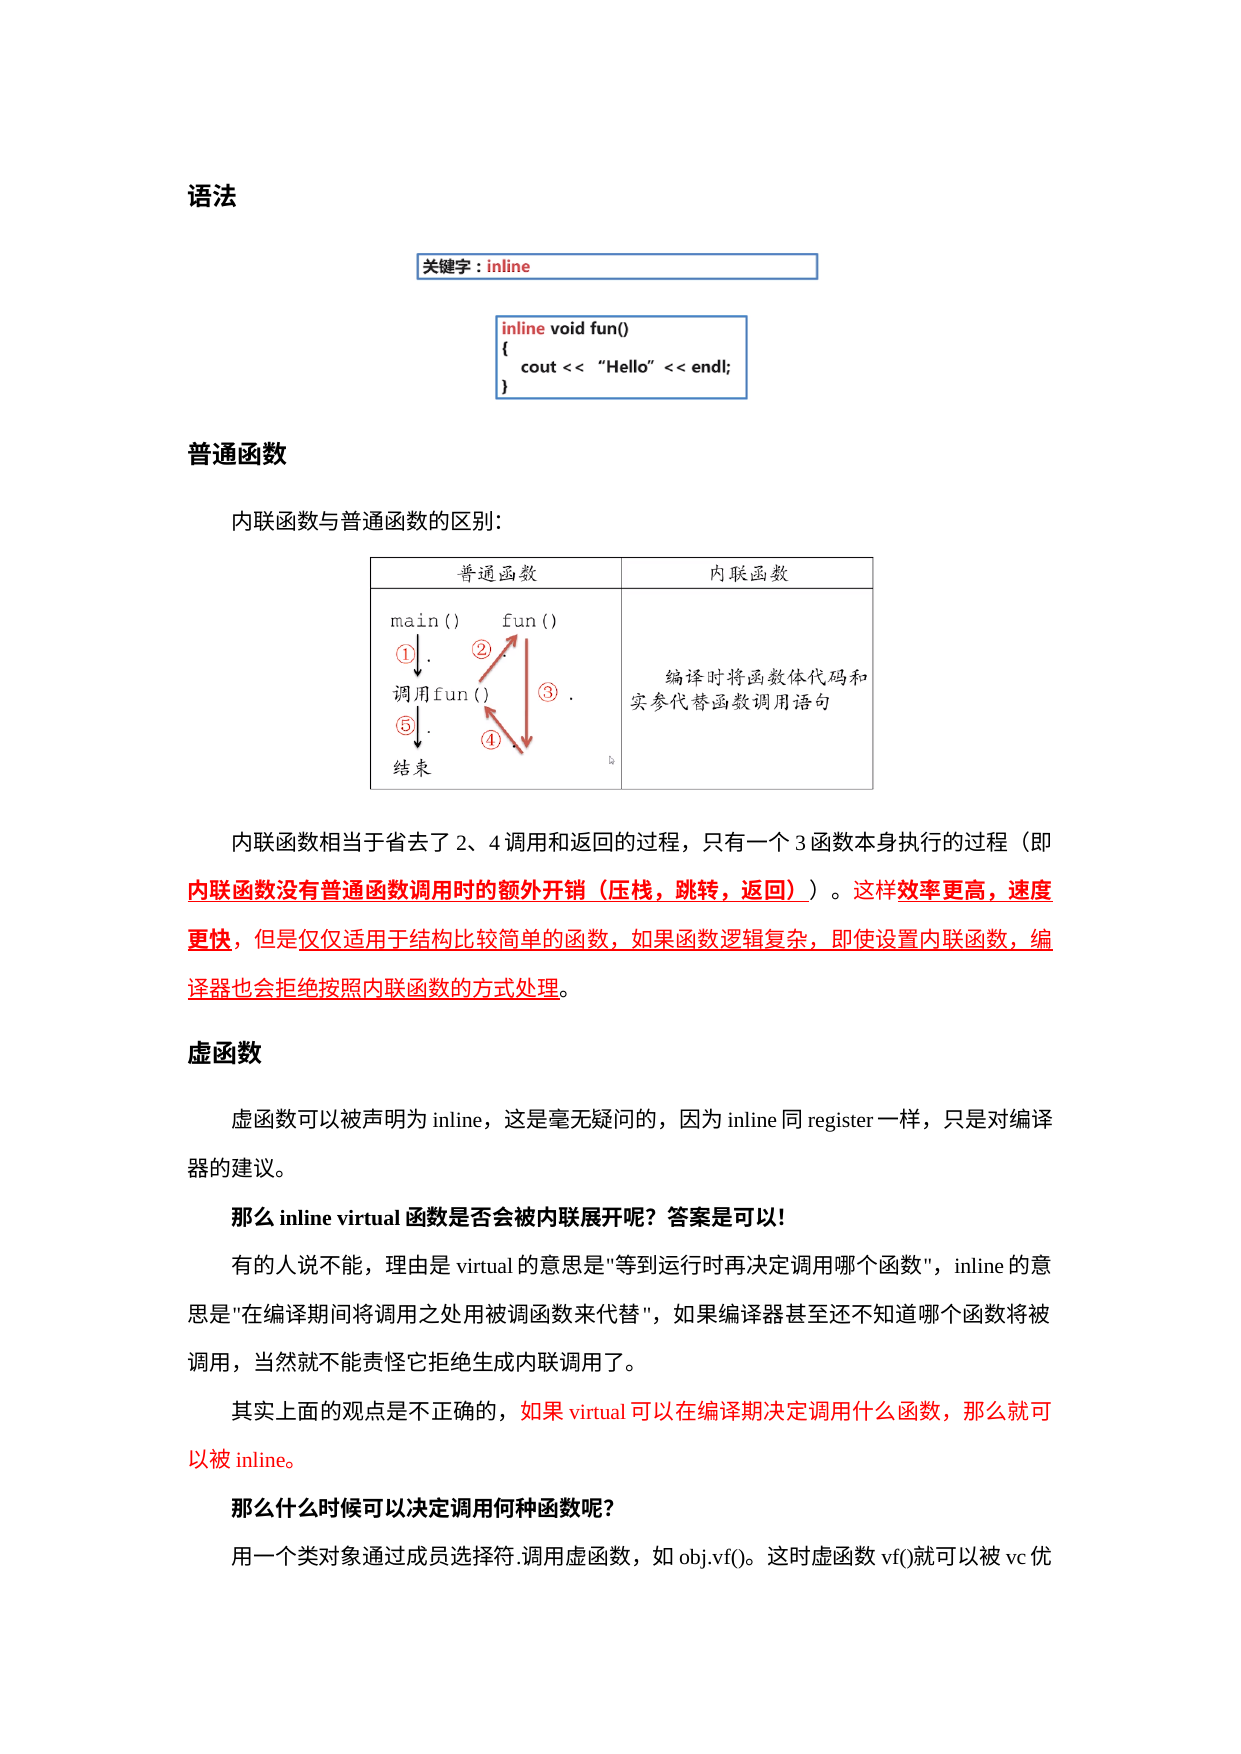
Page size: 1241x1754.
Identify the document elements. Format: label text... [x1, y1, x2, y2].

text 虚函数可以被声明为inline，这是毫无疑问的，因为inline同register一样，只是对编译器的建议。 [187, 1102, 1053, 1183]
text 有的人说不能，理由是virtual的意思是"等到运行时再决定调用哪个函数"，inline的意思是"在编译期间将调用之处用被调函数来代替"，如果编译器甚至还不知道哪个函数将被调用，当然就不能责怪它拒绝生成内联调用了。 [187, 1247, 1053, 1377]
picture [411, 245, 829, 406]
text 那么什么时候可以决定调用何种函数呢？ [187, 1490, 1053, 1523]
text 内联函数相当于省去了2、4调用和返回的过程，只有一个3函数本身执行的过程（即内联函数没有普通函数调用时的额外开销（压栈，跳转，返回））。这样效率更高，速度更快，但是仅仅适用于结构比较简单的函数，如果函数逻辑复杂，即使设置内联函数，编译器也会拒绝按照内联函数的方式处理。 [187, 824, 1053, 1003]
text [187, 1539, 1053, 1571]
text 那么inline virtual函数是否会被内联展开呢？答案是可以！ [187, 1199, 1053, 1232]
subtitle 语法 [187, 162, 1053, 227]
subtitle 普通函数 [187, 420, 1053, 485]
text 其实上面的观点是不正确的，如果virtual可以在编译期决定调用什么函数，那么就可以被inline。 [187, 1393, 1053, 1474]
text 内联函数与普通函数的区别： [187, 503, 1053, 536]
picture [363, 551, 878, 794]
subtitle 虚函数 [187, 1019, 1053, 1084]
